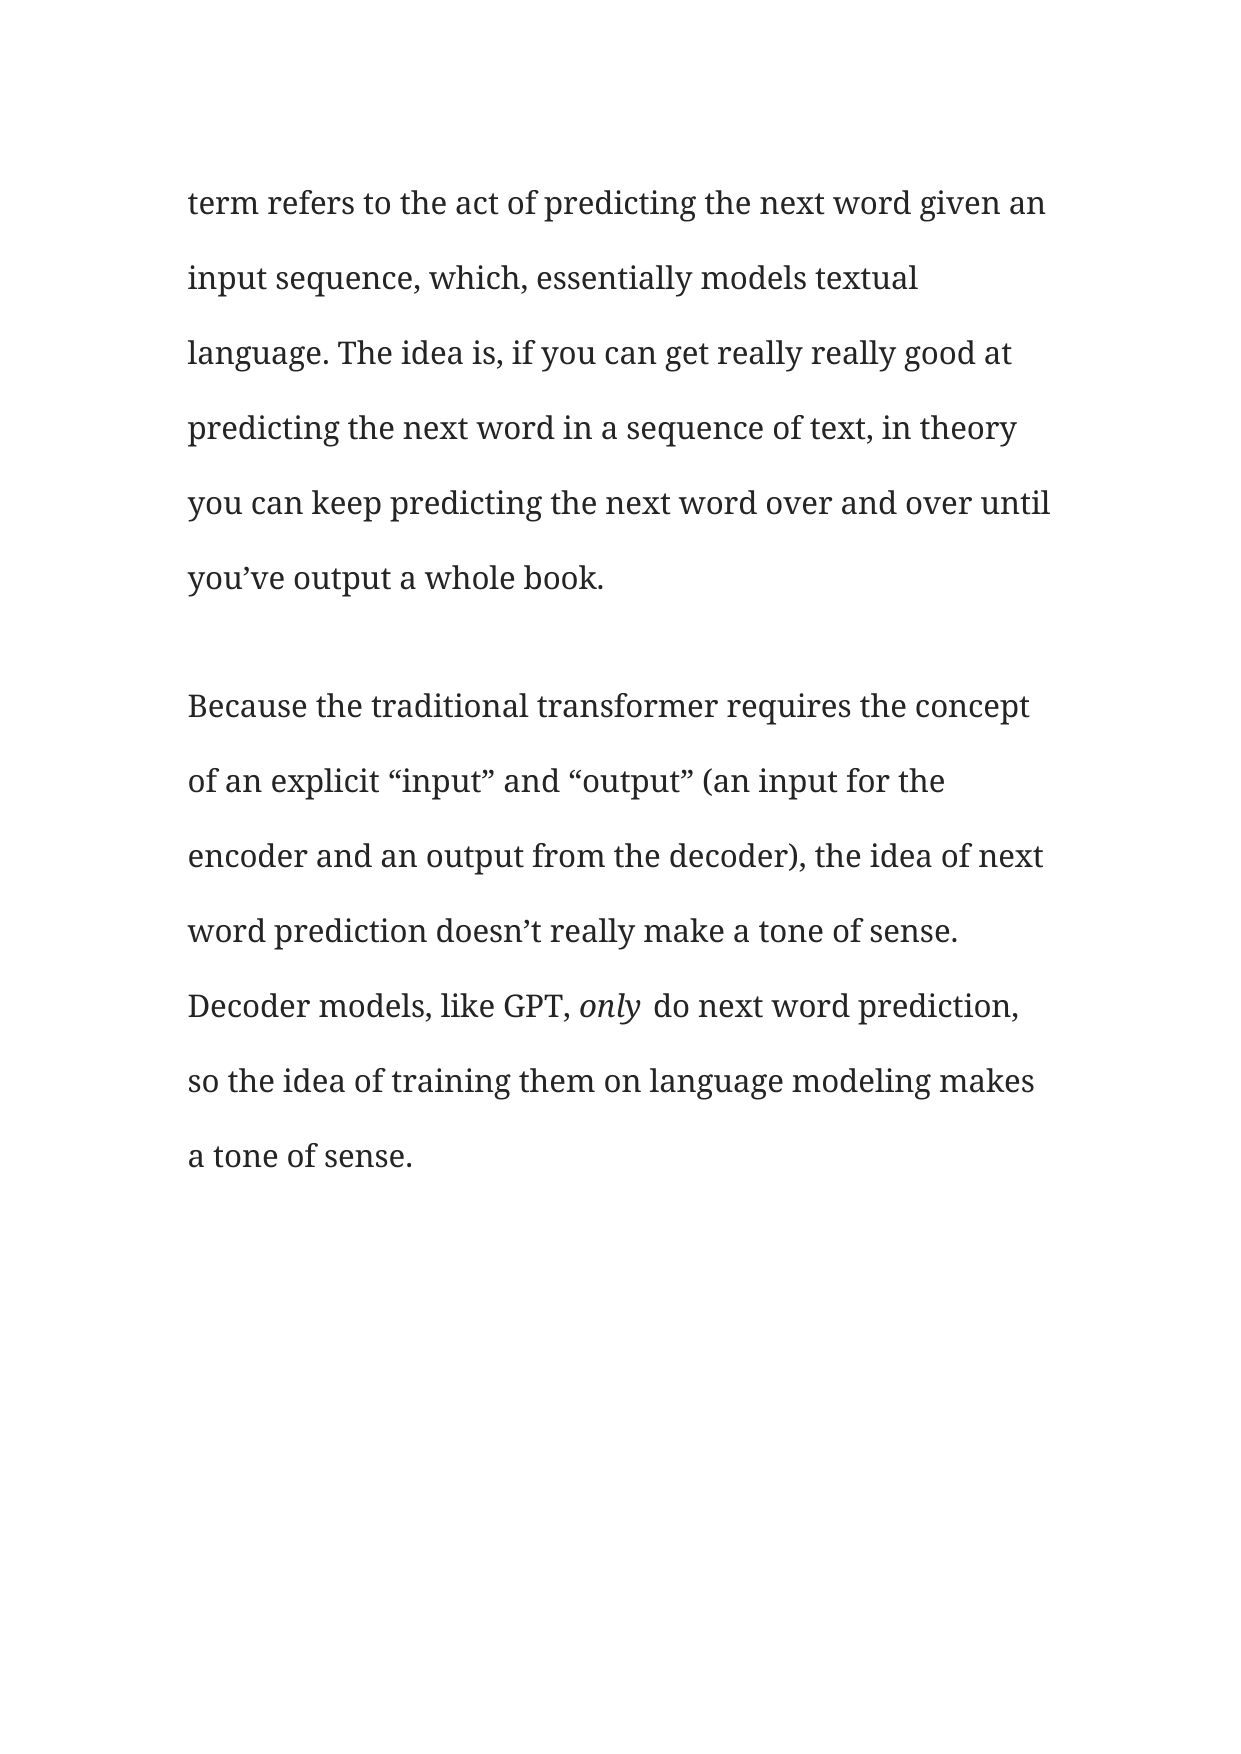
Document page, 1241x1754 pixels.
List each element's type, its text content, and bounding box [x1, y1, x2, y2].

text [187, 164, 1053, 614]
text Because the traditional transformer requires the concept of an explicit “input” and “output” (an input for the encoder and an output from the decoder), the idea of next word prediction doesn’t really make a tone of sense. Decoder models, like GPT, only do next word prediction, so the idea of training them on language modeling makes a tone of sense. [187, 668, 1053, 1193]
